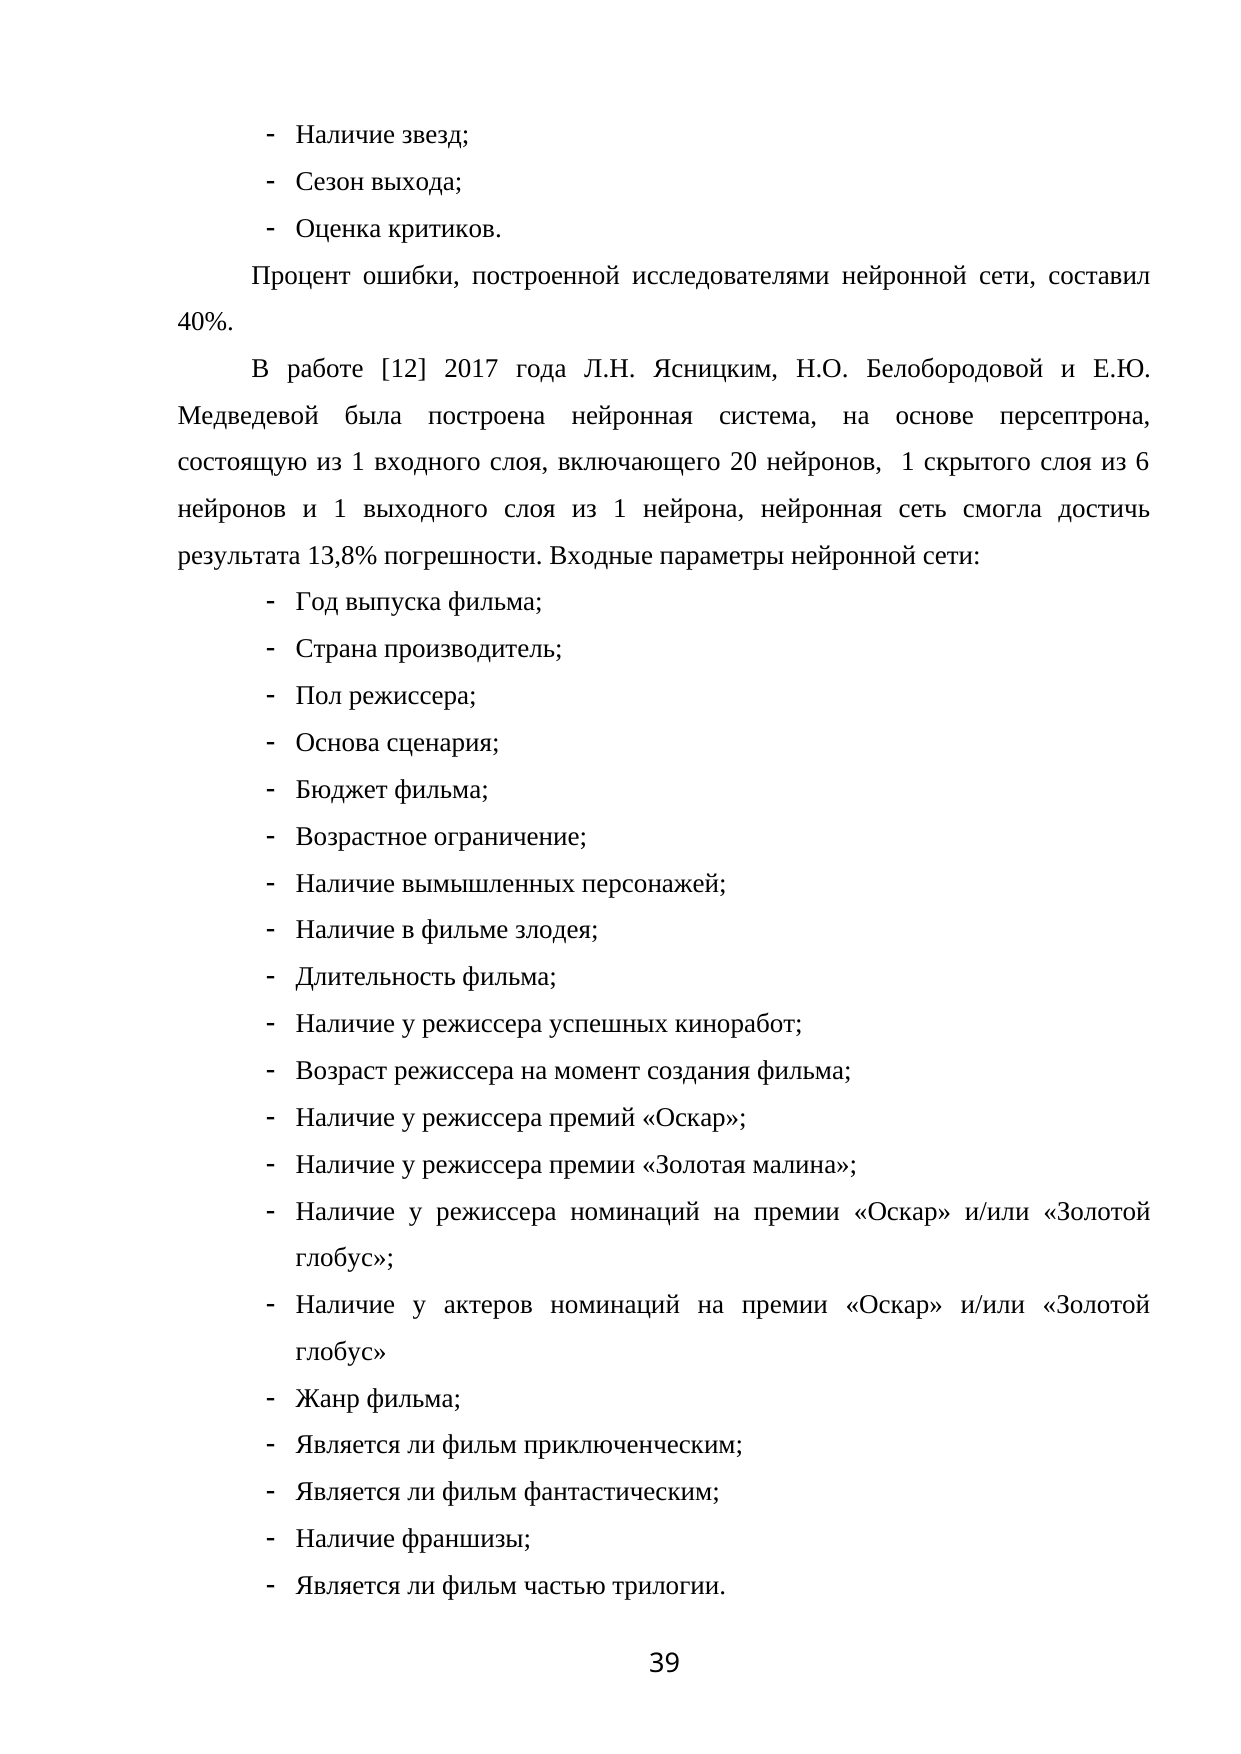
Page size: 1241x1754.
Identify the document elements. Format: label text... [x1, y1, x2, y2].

list Длительность фильма; [266, 960, 1152, 992]
list Наличие у режиссера премии «Золотая малина»; [266, 1148, 1152, 1179]
list Наличие франшизы; [266, 1522, 1152, 1553]
list Основа сценария; [266, 726, 1152, 757]
list Является ли фильм фантастическим; [266, 1475, 1152, 1507]
list Наличие у актеров номинаций на премии «Оскар» и/или «Золотой глобус» [266, 1288, 1152, 1366]
list Наличие у режиссера успешных киноработ; [266, 1007, 1152, 1038]
list Наличие звезд; [266, 118, 1152, 149]
list Наличие в фильме злодея; [266, 913, 1152, 945]
list Пол режиссера; [266, 679, 1152, 710]
list Наличие вымышленных персонажей; [266, 867, 1152, 898]
list Оценка критиков. [266, 212, 1152, 243]
list Год выпуска фильма; [266, 585, 1152, 617]
list Возраст режиссера на момент создания фильма; [266, 1054, 1152, 1085]
list Страна производитель; [266, 632, 1152, 663]
list Является ли фильм приключенческим; [266, 1428, 1152, 1460]
list Жанр фильма; [266, 1382, 1152, 1413]
list Наличие у режиссера премий «Оскар»; [266, 1101, 1152, 1132]
text В работе [12] 2017 года Л.Н. Ясницким, Н.О. Белобородовой и Е.Ю. Медведевой была построена нейронная система, на основе персептрона, состоящую из 1 входного слоя, включающего 20 нейронов, 1 скрытого слоя из 6 нейронов и 1 выходного слоя из 1 нейрона, нейронная сеть смогла достичь результата 13,8% погрешности. Входные параметры нейронной сети: [177, 352, 1152, 570]
list Сезон выхода; [266, 165, 1152, 196]
list Бюджет фильма; [266, 773, 1152, 804]
text Процент ошибки, построенной исследователями нейронной сети, составил 40%. [177, 259, 1152, 337]
list Возрастное ограничение; [266, 820, 1152, 851]
list Является ли фильм частью трилогии. [266, 1569, 1152, 1600]
list Наличие у режиссера номинаций на премии «Оскар» и/или «Золотой глобус»; [266, 1195, 1152, 1273]
